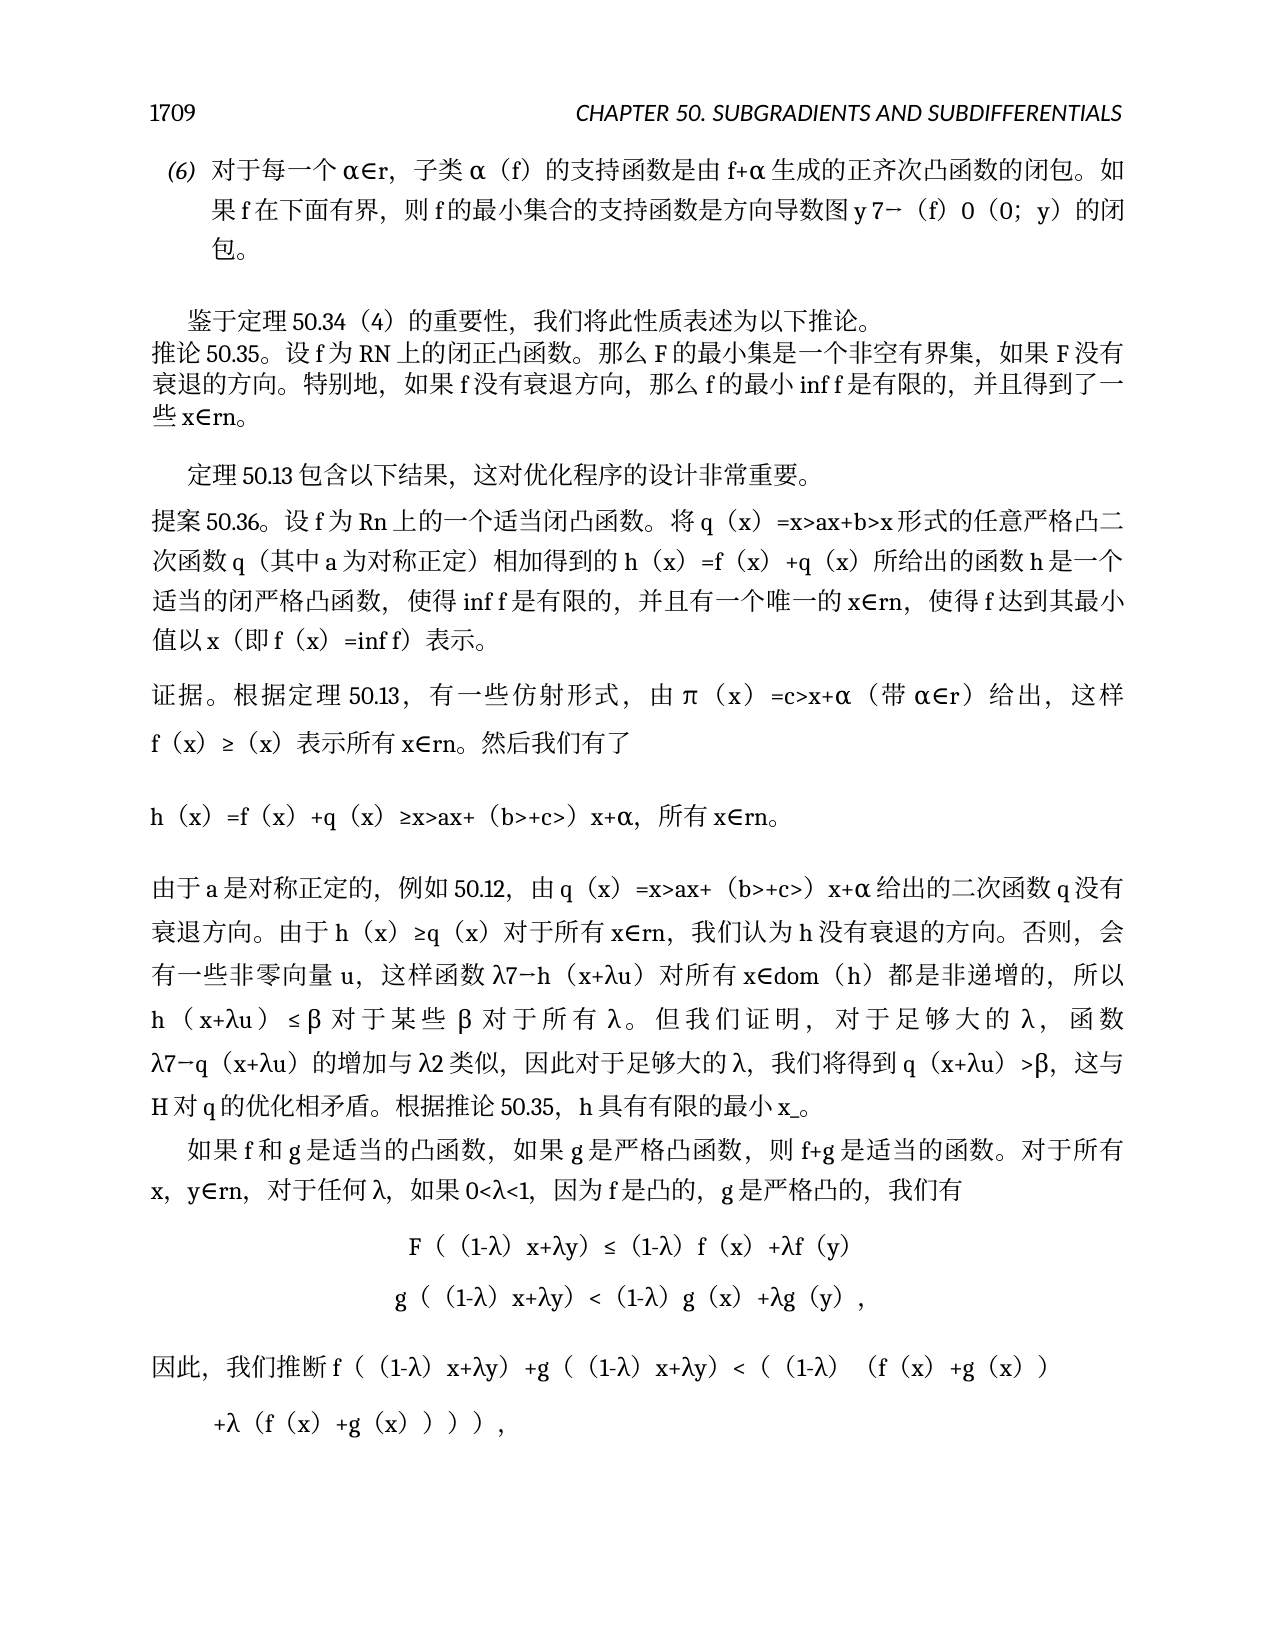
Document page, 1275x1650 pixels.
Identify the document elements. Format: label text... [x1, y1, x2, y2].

list 对于每一个α∈r，子类α（f）的支持函数是由f+α生成的正齐次凸函数的闭包。如果f在下面有界，则f的最小集合的支持函数是方向导数图y 7→（f）0（0；y）的闭包。 [166, 157, 1125, 265]
text 证据。根据定理50.13，有一些仿射形式，由π（x）=c>x+α（带α∈r）给出，这样f（x）≥（x）表示所有x∈rn。然后我们有了 [151, 682, 1125, 759]
text 推论50.35。设f为RN上的闭正凸函数。那么F的最小集是一个非空有界集，如果F没有衰退的方向。特别地，如果f没有衰退方向，那么f的最小inf f是有限的，并且得到了一些x∈rn。 [151, 339, 1125, 431]
text 定理50.13包含以下结果，这对优化程序的设计非常重要。 [151, 462, 1125, 491]
text 如果f和g是适当的凸函数，如果g是严格凸函数，则f+g是适当的函数。对于所有x，y∈rn，对于任何λ，如果0<λ<1，因为f是凸的，g是严格凸的，我们有 [151, 1137, 1125, 1205]
text 因此，我们推断f（（1-λ）x+λy）+g（（1-λ）x+λy）<（（1-λ）（f（x）+g（x））+λ（f（x）+g（x））））， [151, 1354, 1063, 1438]
text 鉴于定理50.34（4）的重要性，我们将此性质表述为以下推论。 [151, 308, 1125, 337]
text h（x）=f（x）+q（x）≥x>ax+（b>+c>）x+α，所有x∈rn。 [150, 802, 1125, 831]
text 由于a是对称正定的，例如50.12，由q（x）=x>ax+（b>+c>）x+α给出的二次函数q没有衰退方向。由于h（x）≥q（x）对于所有x∈rn，我们认为h没有衰退的方向。否则，会有一些非零向量u，这样函数λ7→h（x+λu）对所有x∈dom（h）都是非递增的，所以h（x+λu）≤β对于某些β对于所有λ。但我们证明，对于足够大的λ，函数λ7→q（x+λu）的增加与λ2类似，因此对于足够大的λ，我们将得到q（x+λu）>β，这与H对q的优化相矛盾。根据推论50.35，h具有有限的最小x_。 [151, 875, 1125, 1122]
text g（（1-λ）x+λy）<（1-λ）g（x）+λg（y）， [254, 1284, 1023, 1313]
text 提案50.36。设f为Rn上的一个适当闭凸函数。将q（x）=x>ax+b>x形式的任意严格凸二次函数q（其中a为对称正定）相加得到的h（x）=f（x）+q（x）所给出的函数h是一个适当的闭严格凸函数，使得inf f是有限的，并且有一个唯一的x∈rn，使得f达到其最小值以x（即f（x）=inf f）表示。 [151, 508, 1125, 656]
text F（（1-λ）x+λy）≤（1-λ）f（x）+λf（y） [254, 1232, 1019, 1261]
